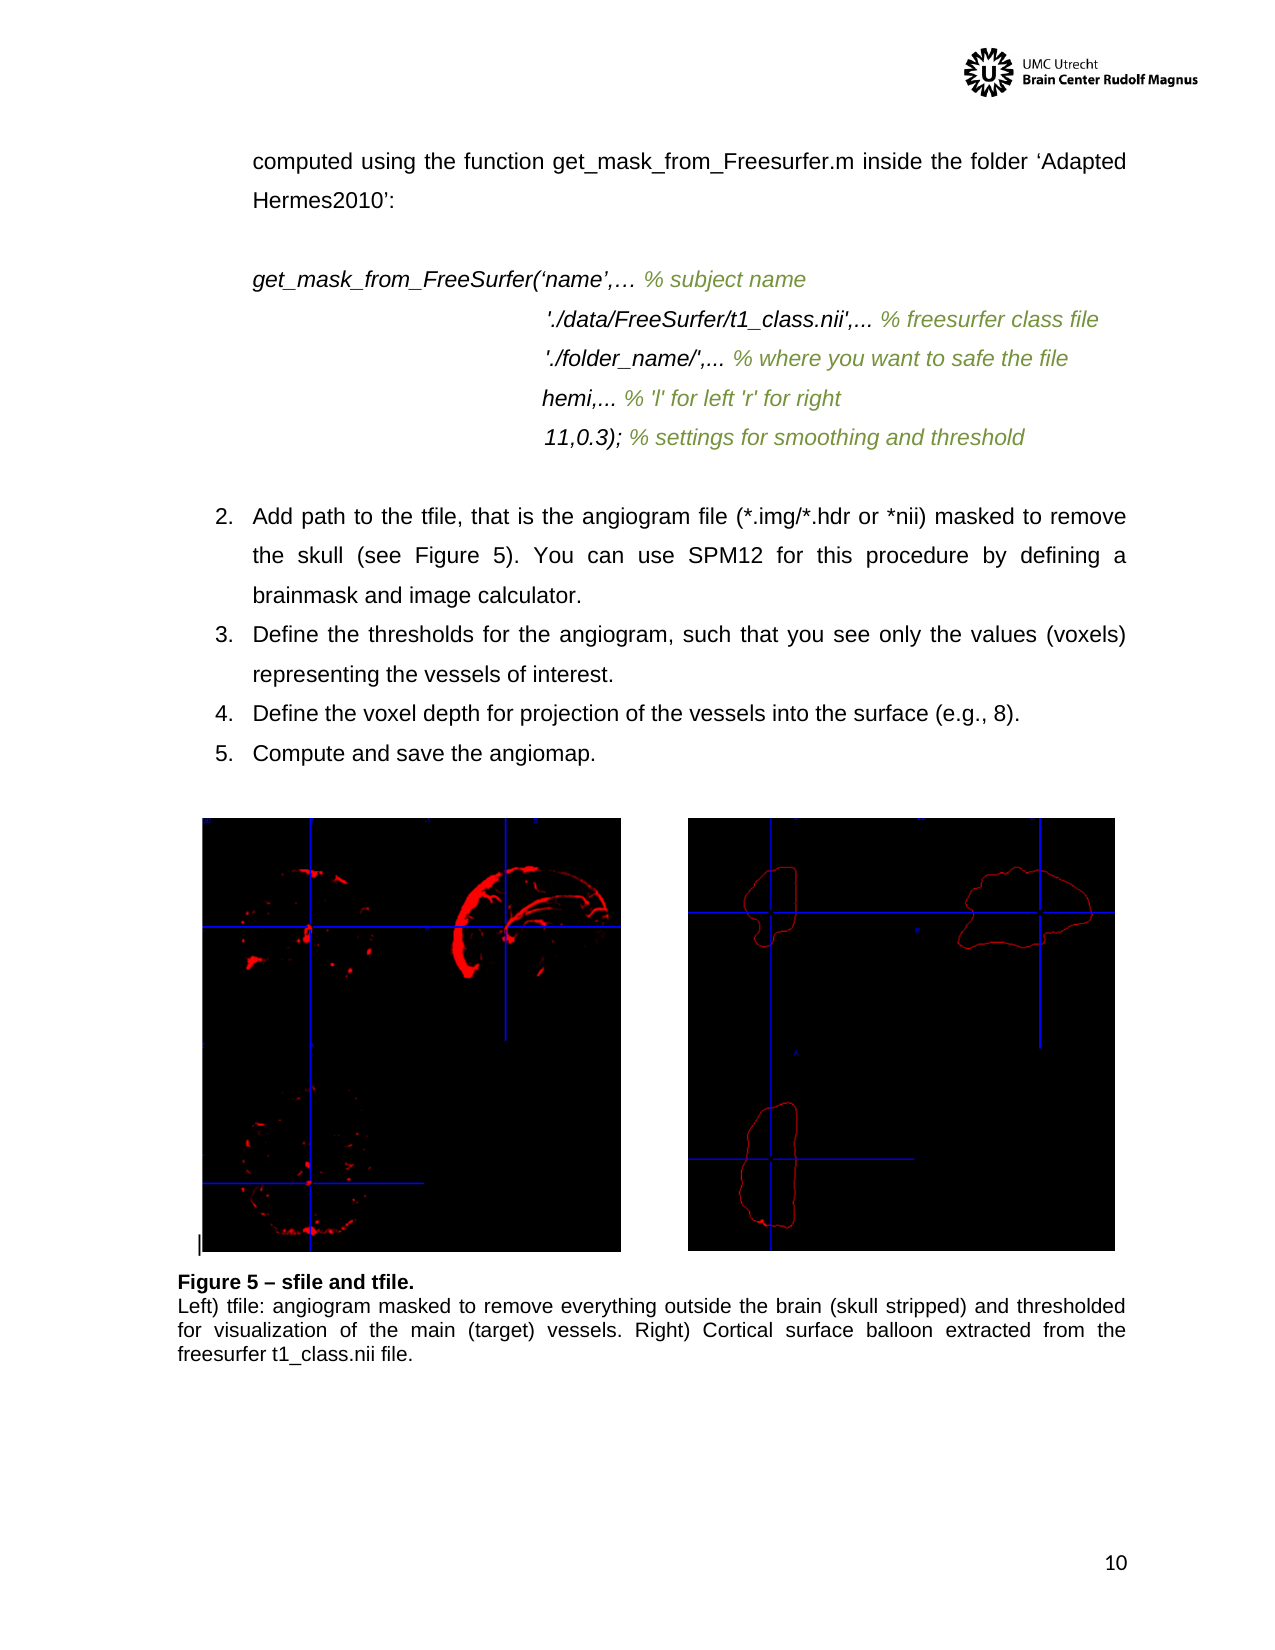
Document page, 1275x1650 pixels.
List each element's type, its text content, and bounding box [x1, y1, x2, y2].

picture [201, 818, 620, 1252]
list Compute and save the angiomap. [215, 740, 1127, 766]
list Add path to the tfile, that is the angiogram file (*.img/*.hdr or *nii) masked to remove the skull (see Figure 5). You can use SPM12 for this procedure by defining a brainmask and image calculator. [215, 503, 1127, 608]
picture [954, 38, 1208, 104]
text Left) tfile: angiogram masked to remove everything outside the brain (skull stripped) and thresholded for visualization of the main (target) vessels. Right) Cortical surface balloon extracted from the freesurfer t1_class.nii file. [177, 1294, 1127, 1366]
text hemi,... % 'l' for left 'r' for right [516, 384, 1127, 411]
list 11,0.3); % settings for smoothing and threshold [295, 424, 1127, 450]
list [215, 148, 1127, 213]
list './folder_name/',... % where you want to safe the file [295, 345, 1127, 371]
picture [686, 818, 1115, 1249]
list Define the voxel depth for projection of the vessels into the surface (e.g., 8). [215, 700, 1127, 727]
text Figure 5 – sfile and tfile. [177, 1270, 1127, 1294]
text get_mask_from_FreeSurfer(‘name’,… % subject name [178, 266, 1127, 292]
list Define the thresholds for the angiogram, such that you see only the values (voxels) representing the vessels of interest. [215, 621, 1127, 687]
list './data/FreeSurfer/t1_class.nii',... % freesurfer class file [295, 306, 1127, 332]
